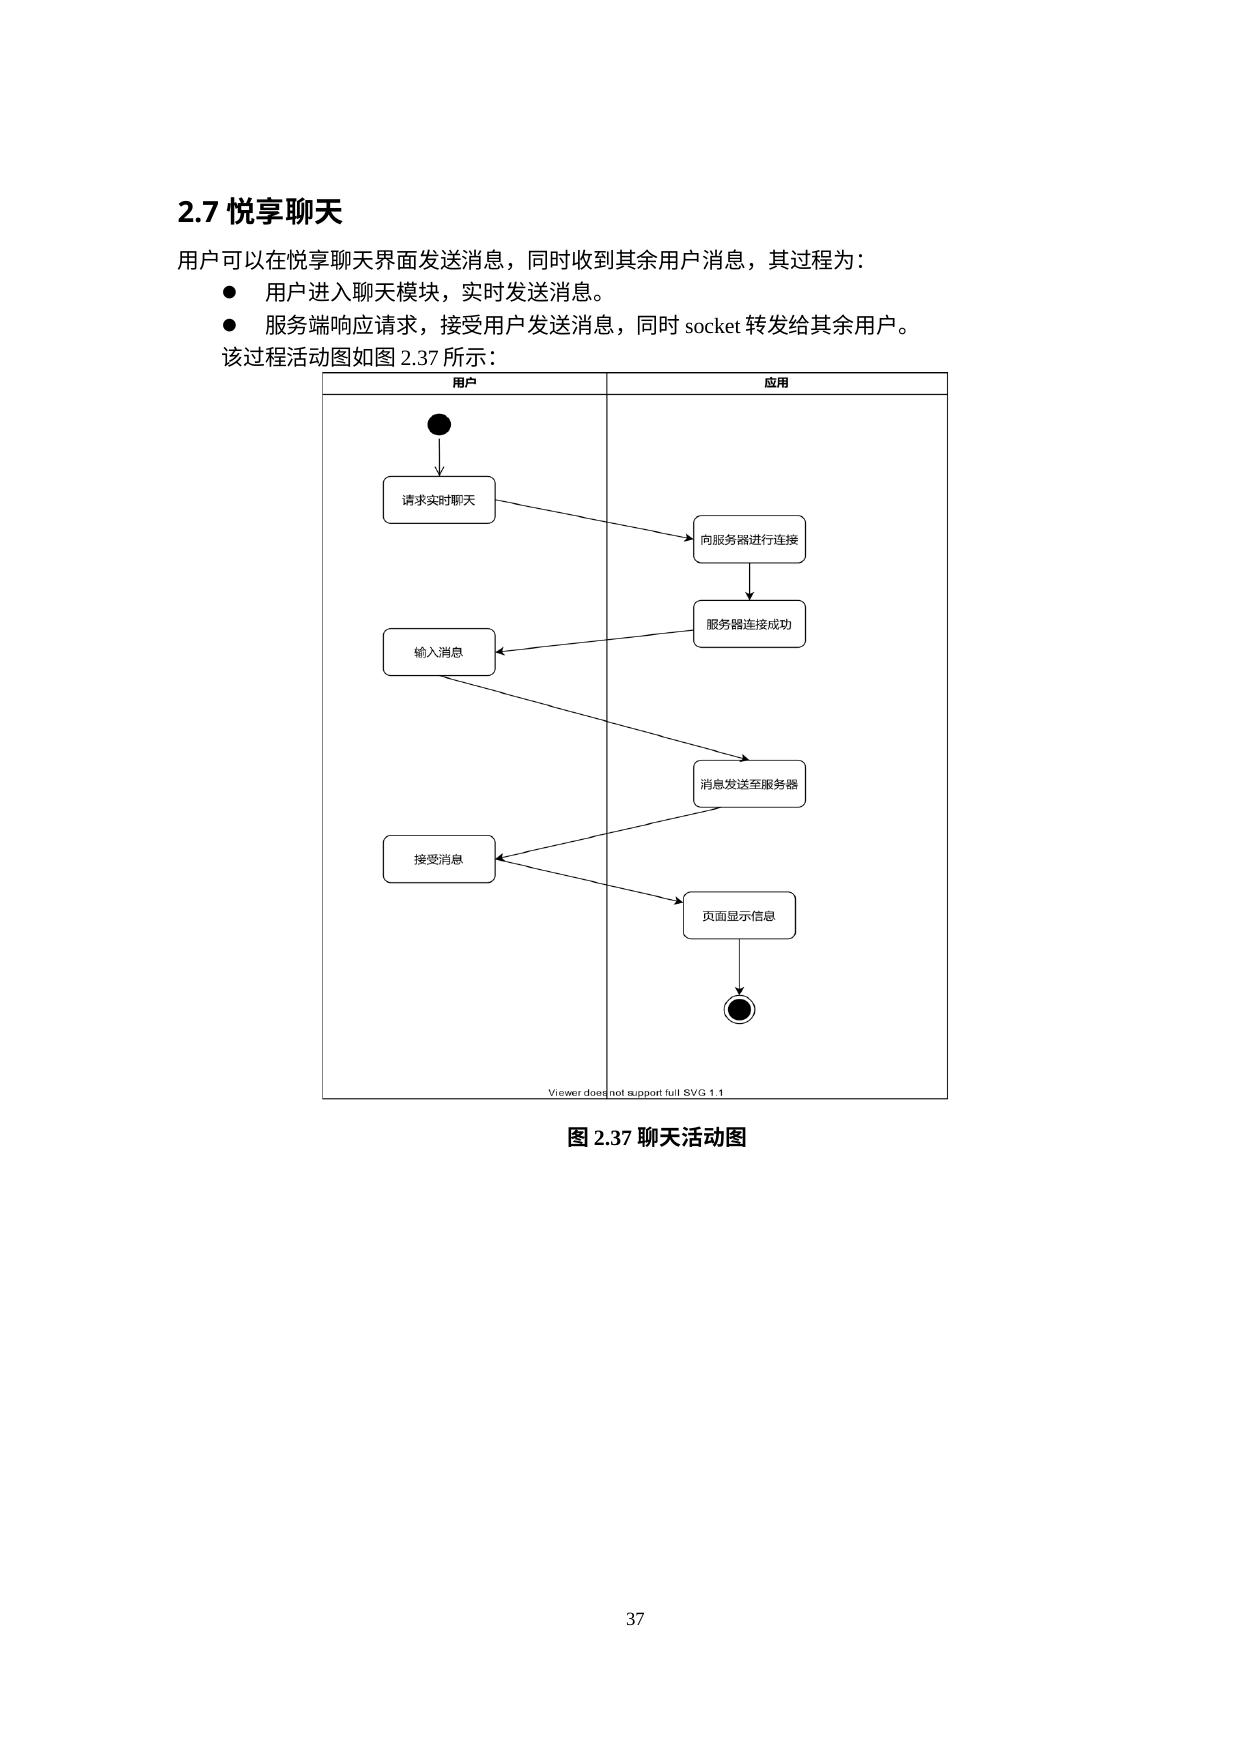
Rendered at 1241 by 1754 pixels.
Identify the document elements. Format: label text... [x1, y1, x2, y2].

subtitle 2.7 悦享聊天 [177, 177, 1093, 242]
text 该过程活动图如图2.37所示： [221, 340, 1093, 372]
list 服务端响应请求，接受用户发送消息，同时socket转发给其余用户。 [221, 307, 1093, 340]
list 用户进入聊天模块，实时发送消息。 [221, 275, 1093, 307]
text 图2.37 聊天活动图 [177, 1120, 1093, 1152]
text 用户可以在悦享聊天界面发送消息，同时收到其余用户消息，其过程为： [177, 242, 1093, 275]
picture [322, 372, 949, 1100]
